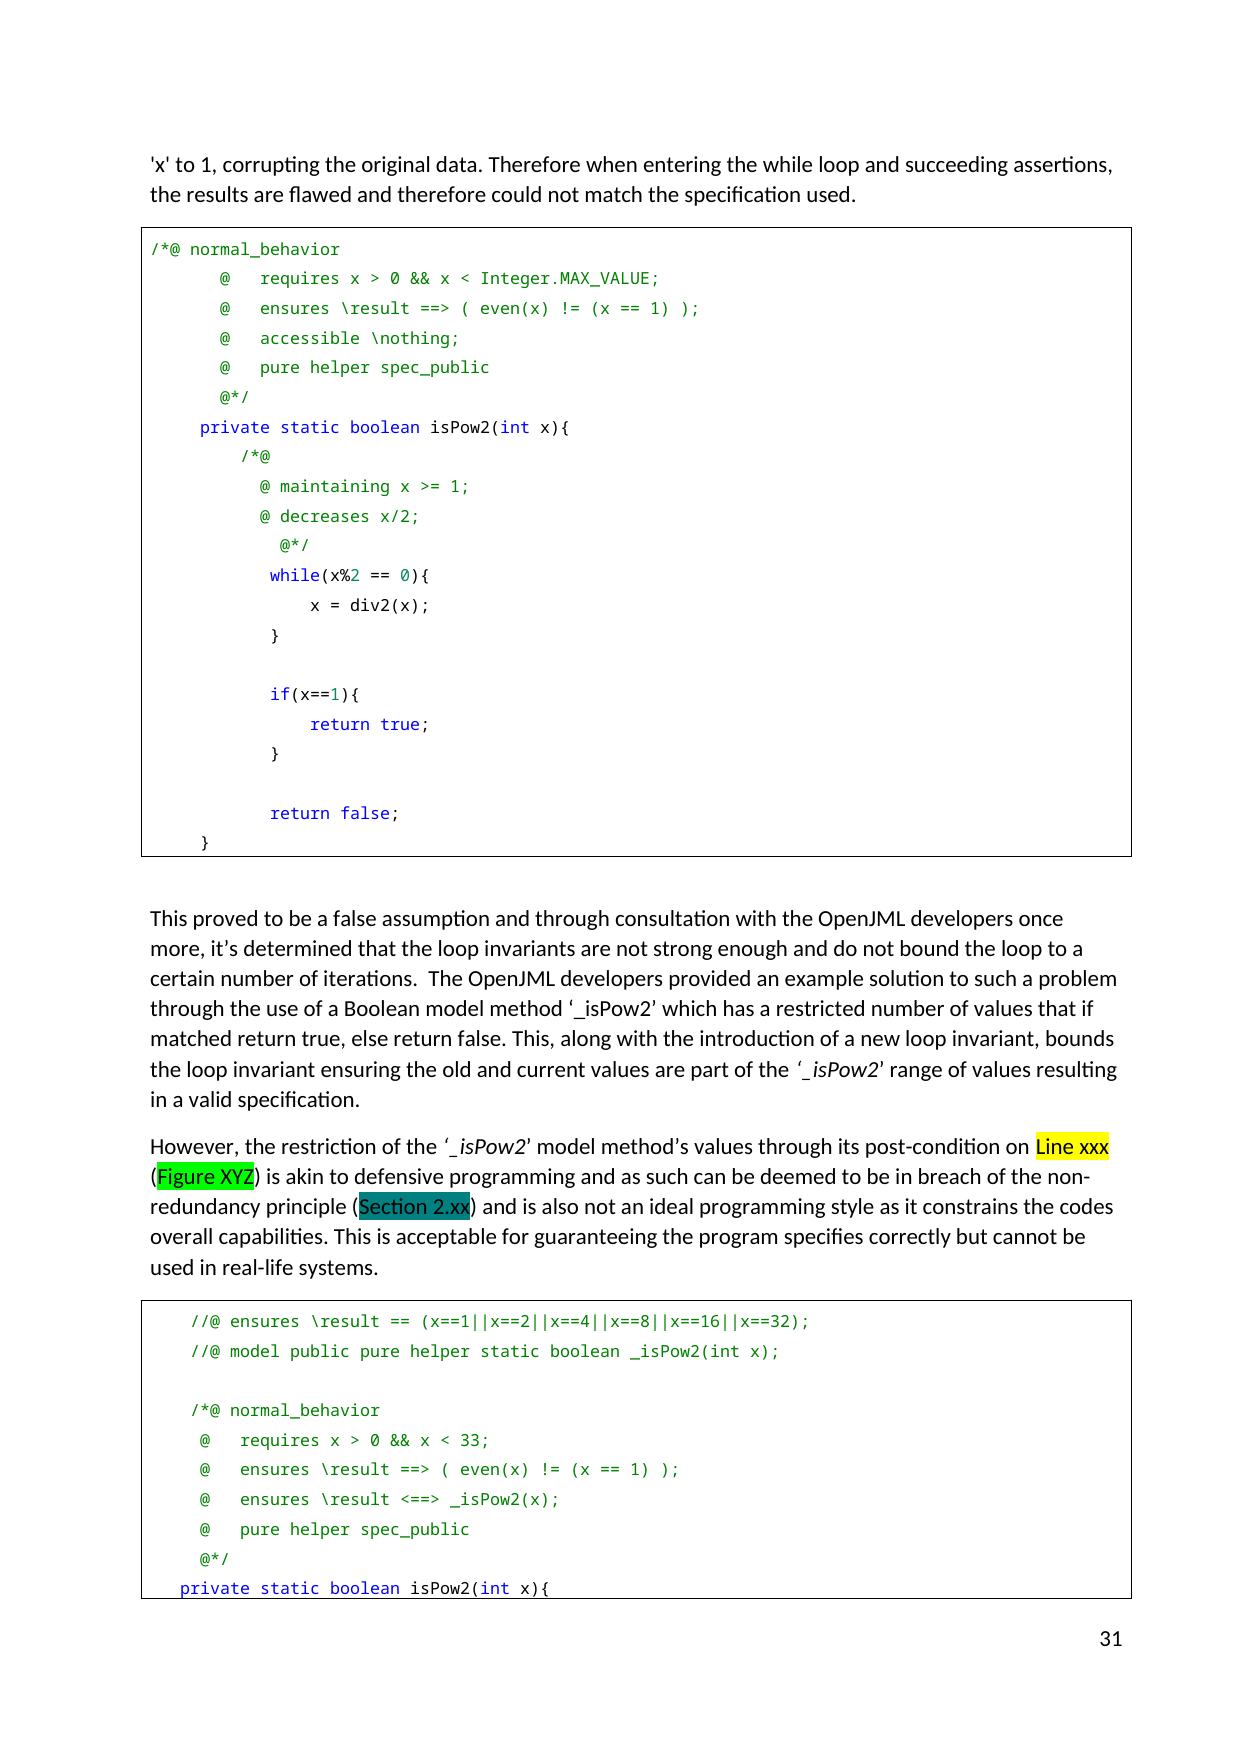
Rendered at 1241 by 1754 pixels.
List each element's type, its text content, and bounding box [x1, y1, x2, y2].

text //@ model public pure helper static boolean _isPow2(int x); [150, 1332, 1122, 1362]
text However, the restriction of the ‘_isPow2’ model method’s values through its post-condition on Line xxx (Figure XYZ) is akin to defensive programming and as such can be deemed to be in breach of the non-redundancy principle (Section 2.xx) and is also not an ideal programming style as it constrains the codes overall capabilities. This is acceptable for guaranteeing the program specifies correctly but cannot be used in real-life systems. [150, 1132, 1122, 1281]
text @ requires x > 0 && x < Integer.MAX_VALUE; [150, 260, 1122, 289]
text } [150, 735, 1122, 764]
text private static boolean isPow2(int x){ [150, 1570, 1122, 1598]
text if(x==1){ [150, 676, 1122, 705]
text @ requires x > 0 && x < 33; [150, 1421, 1122, 1451]
text @ accessible \nothing; [150, 319, 1122, 349]
text /*@ normal_behavior [150, 1392, 1122, 1421]
text @ pure helper spec_public [150, 349, 1122, 379]
text This proved to be a false assumption and through consultation with the OpenJML developers once more, it’s determined that the loop invariants are not strong enough and do not bound the loop to a certain number of iterations. The OpenJML developers provided an example solution to such a problem through the use of a Boolean model method ‘_isPow2’ which has a restricted number of values that if matched return true, else return false. This, along with the introduction of a new loop invariant, bounds the loop invariant ensuring the old and current values are part of the ‘_isPow2’ range of values resulting in a valid specification. [150, 904, 1122, 1113]
text private static boolean isPow2(int x){ [150, 408, 1122, 438]
text x = div2(x); [150, 586, 1122, 616]
text //@ ensures \result == (x==1||x==2||x==4||x==8||x==16||x==32); [142, 1301, 1131, 1332]
text @*/ [150, 1540, 1122, 1570]
text /*@ [150, 438, 1122, 468]
text return false; [150, 794, 1122, 821]
text @ pure helper spec_public [150, 1510, 1122, 1540]
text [150, 150, 1122, 208]
text @ ensures \result ==> ( even(x) != (x == 1) ); [150, 1451, 1122, 1481]
text @ maintaining x >= 1; [150, 468, 1122, 497]
text @ decreases x/2; [150, 497, 1122, 527]
text @ ensures \result ==> ( even(x) != (x == 1) ); [150, 289, 1122, 319]
text while(x%2 == 0){ [150, 557, 1122, 586]
text } [142, 821, 1131, 856]
text /*@ normal_behavior [142, 228, 1131, 260]
text } [150, 616, 1122, 646]
text @ ensures \result <==> _isPow2(x); [150, 1481, 1122, 1510]
text return true; [150, 705, 1122, 735]
text @*/ [150, 379, 1122, 408]
text @*/ [150, 527, 1122, 557]
